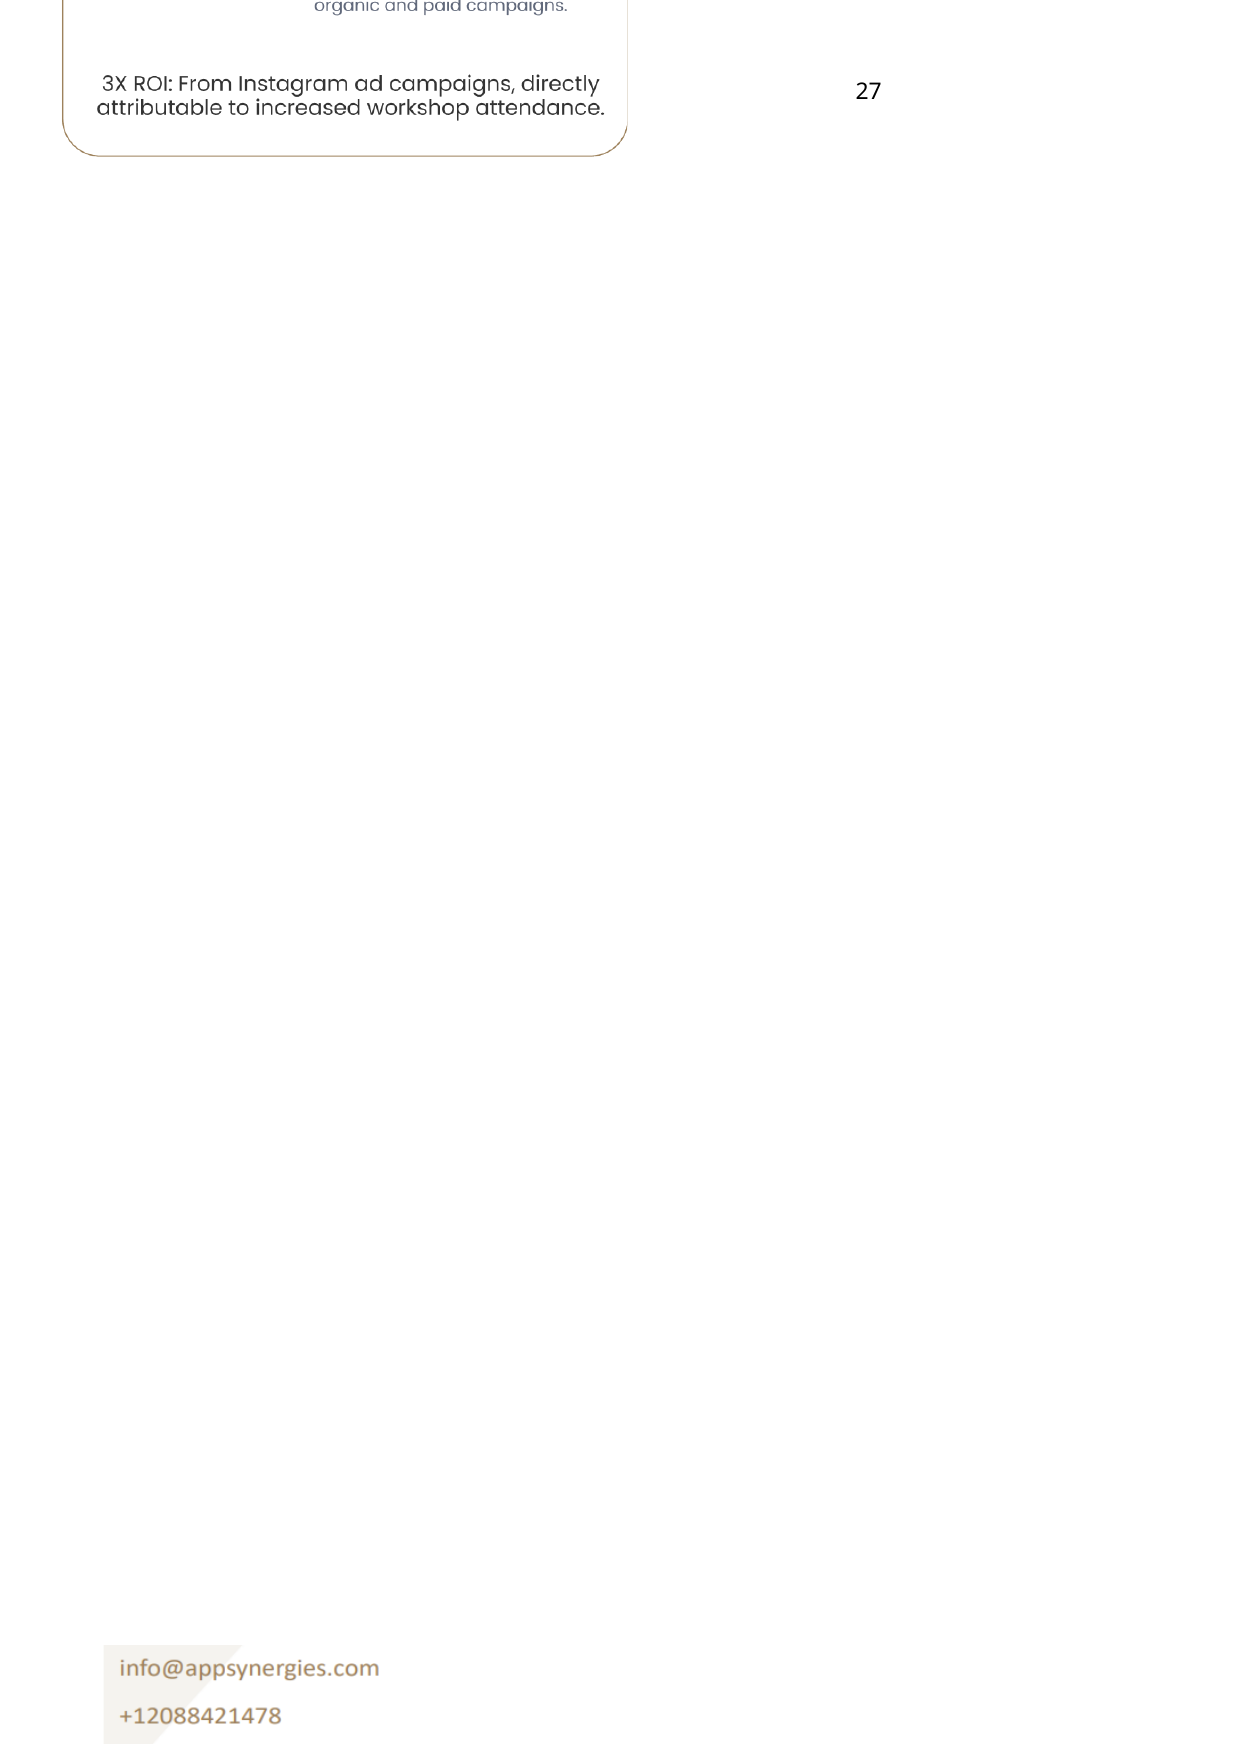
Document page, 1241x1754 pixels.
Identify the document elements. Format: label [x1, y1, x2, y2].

picture [61, 0, 628, 157]
picture [103, 1645, 380, 1744]
